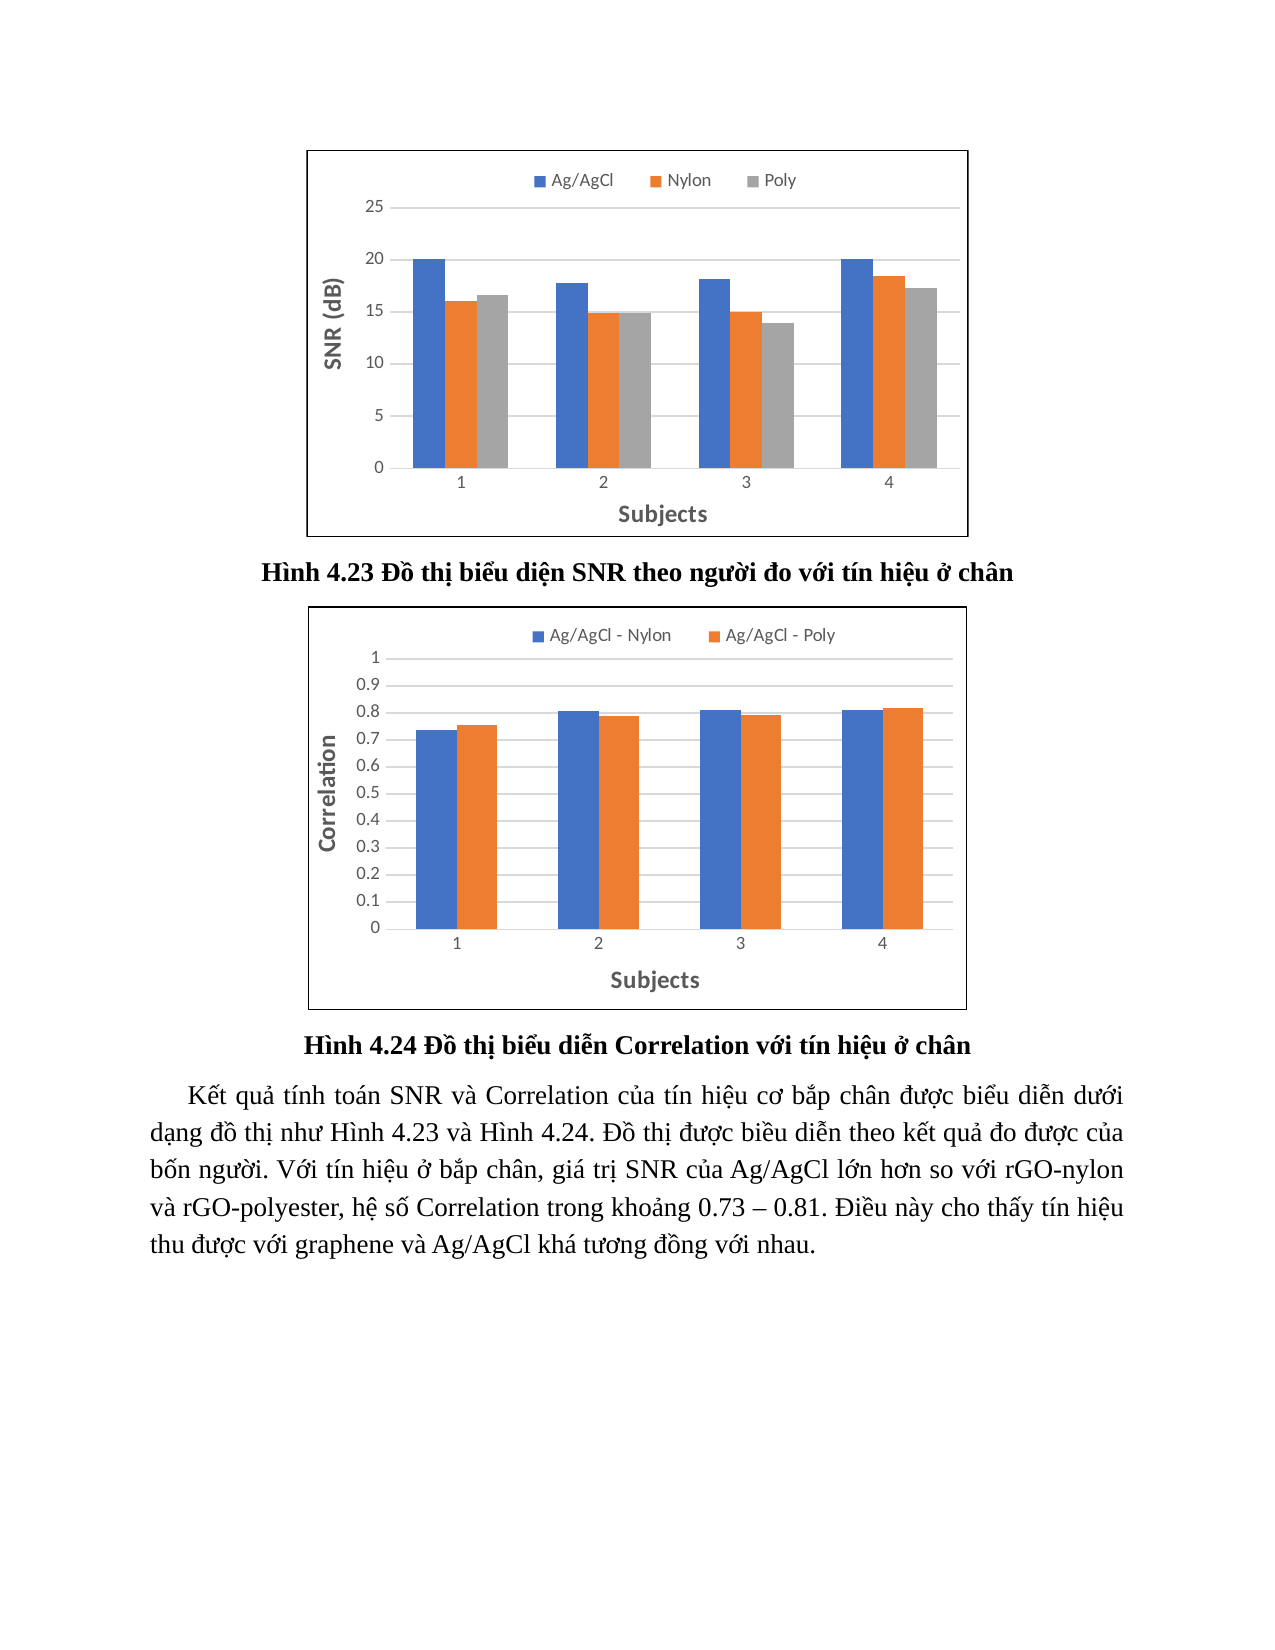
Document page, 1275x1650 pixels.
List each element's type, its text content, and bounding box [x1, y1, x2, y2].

text Kết quả tính toán SNR và Correlation của tín hiệu cơ bắp chân được biểu diễn dưới dạng đồ thị như Hình 4.23 và Hình 4.24. Đồ thị được biều diễn theo kết quả đo được của bốn người. Với tín hiệu ở bắp chân, giá trị SNR của Ag/AgCl lớn hơn so với rGO-nylon và rGO-polyester, hệ số Correlation trong khoảng 0.73 – 0.81. Điều này cho thấy tín hiệu thu được với graphene và Ag/AgCl khá tương đồng với nhau. [150, 1079, 1125, 1259]
text Hình 4.23 Đồ thị biểu diện SNR theo người đo với tín hiệu ở chân [150, 556, 1125, 587]
text Hình 4.24 Đồ thị biểu diễn Correlation với tín hiệu ở chân [150, 1029, 1125, 1060]
